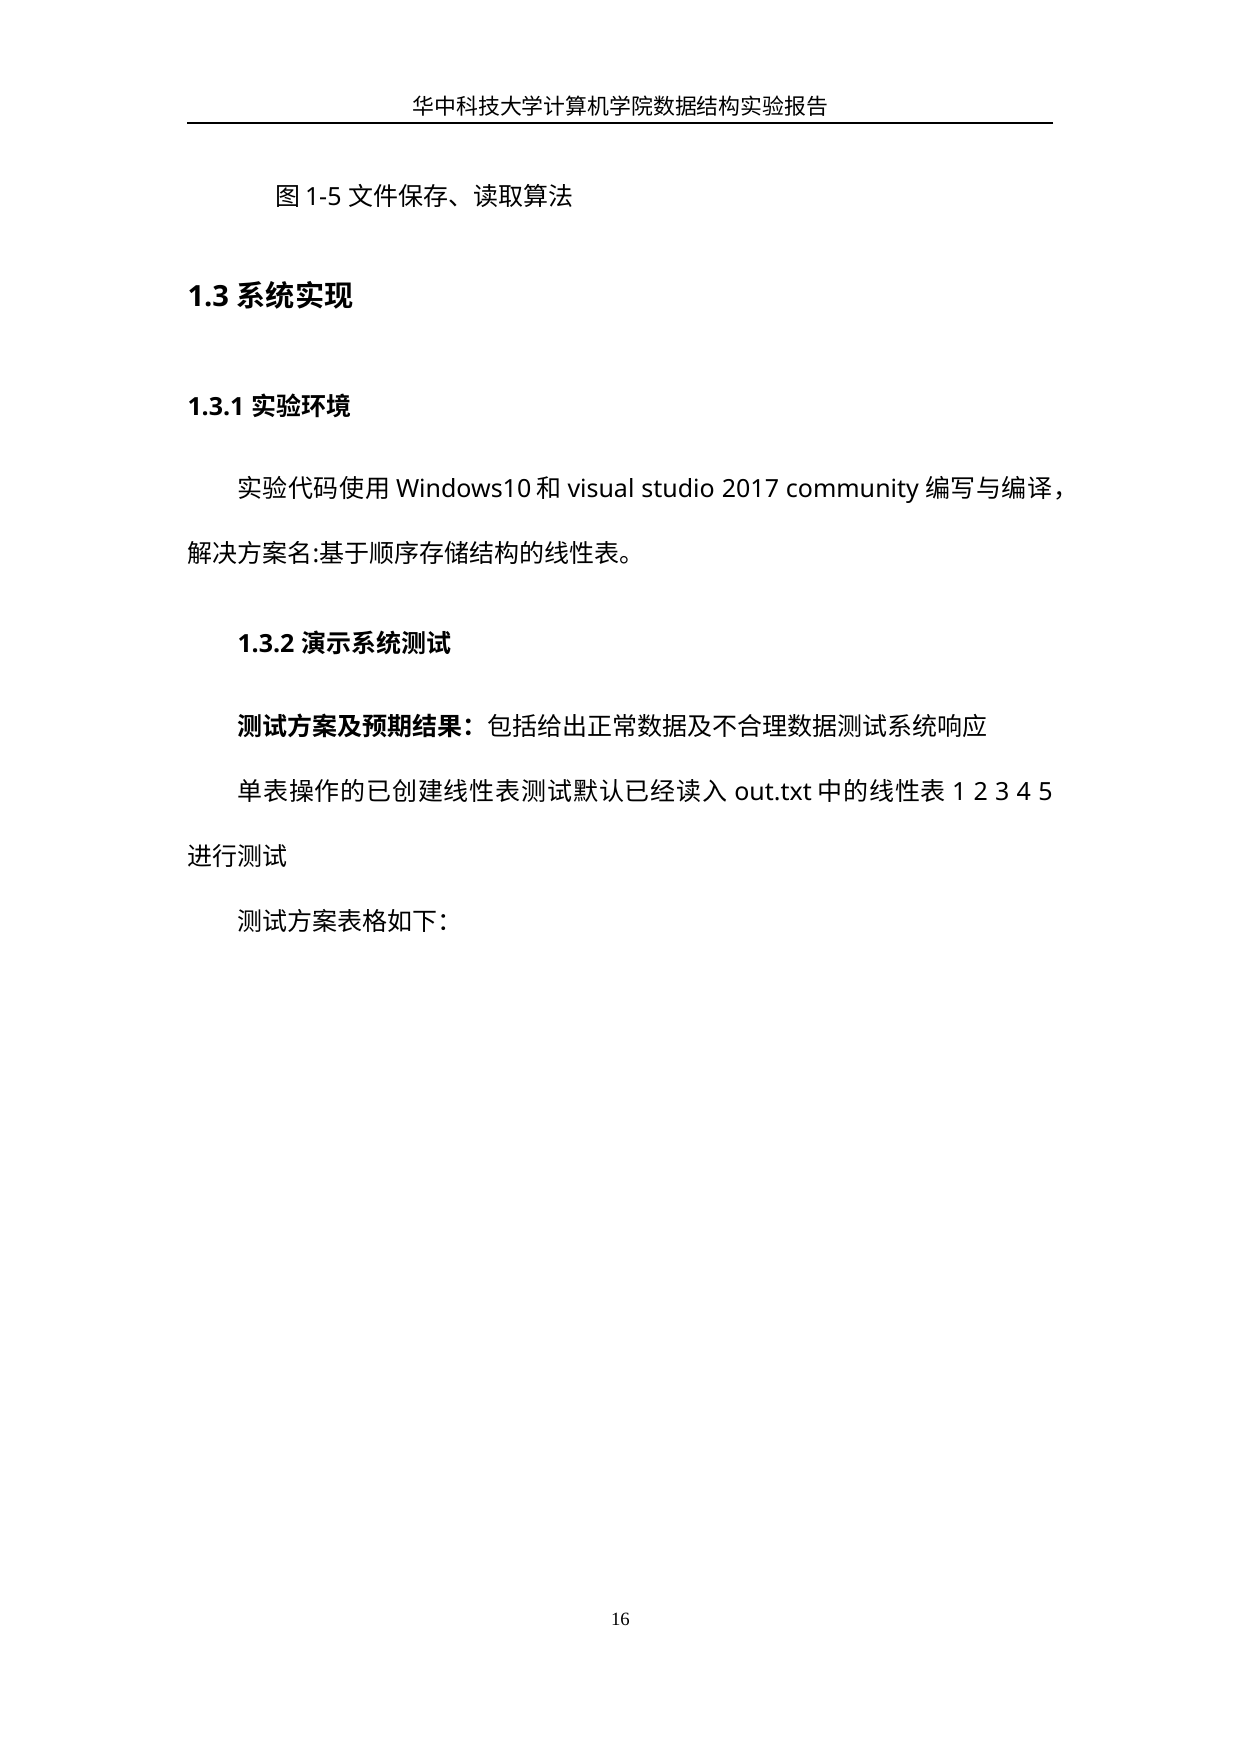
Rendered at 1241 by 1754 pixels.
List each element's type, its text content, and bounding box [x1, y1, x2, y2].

subtitle 1.3.1 实验环境 [187, 372, 1053, 437]
text 单表操作的已创建线性表测试默认已经读入out.txt中的线性表1 2 3 4 5 进行测试 [187, 757, 1053, 887]
text 图1-5 文件保存、读取算法 [275, 162, 1053, 227]
text 测试方案及预期结果：包括给出正常数据及不合理数据测试系统响应 [187, 692, 1053, 757]
subtitle 1.3 系统实现 [187, 261, 1053, 326]
subtitle 1.3.2 演示系统测试 [193, 609, 1053, 674]
text 实验代码使用Windows10和visual studio 2017 community编写与编译，解决方案名:基于顺序存储结构的线性表。 [187, 454, 1053, 584]
text 测试方案表格如下： [187, 887, 1053, 952]
